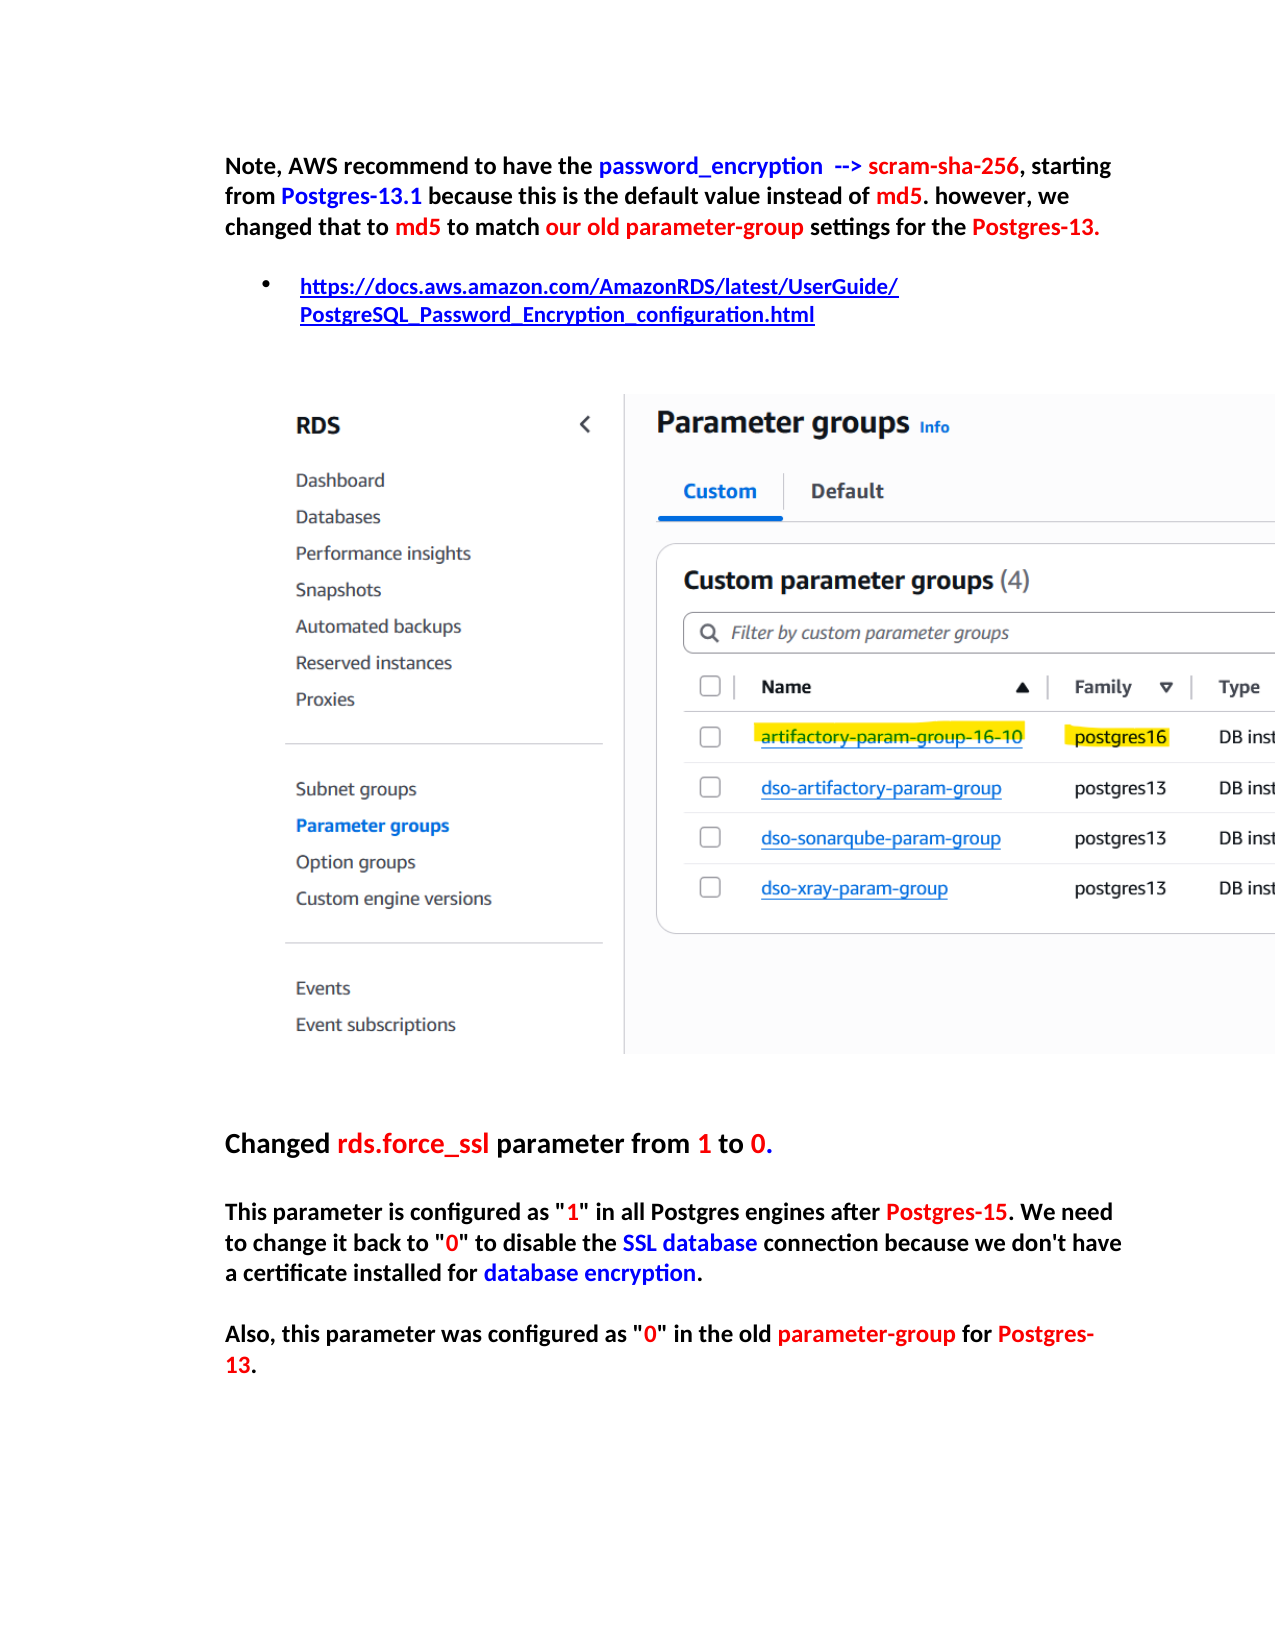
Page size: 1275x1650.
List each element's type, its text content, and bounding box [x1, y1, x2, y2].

text Note, AWS recommend to have the password_encryption --> scram-sha-256, starting from Postgres-13.1 because this is the default value instead of md5. however, we changed that to md5 to match our old parameter-group settings for the Postgres-13. [225, 150, 1125, 242]
text Also, this parameter was configured as "0" in the old parameter-group for Postgres-13. [225, 1318, 1125, 1379]
picture [281, 394, 1275, 1054]
text Changed rds.force_ssl parameter from 1 to 0. [225, 1125, 1125, 1161]
list https://docs.aws.amazon.com/AmazonRDS/latest/UserGuide/PostgreSQL_Password_Encryption_configuration.html [262, 272, 1125, 328]
text This parameter is configured as "1" in all Postgres engines after Postgres-15. We need to change it back to "0" to disable the SSL database connection because we don't have a certificate installed for database encryption. [225, 1196, 1125, 1288]
